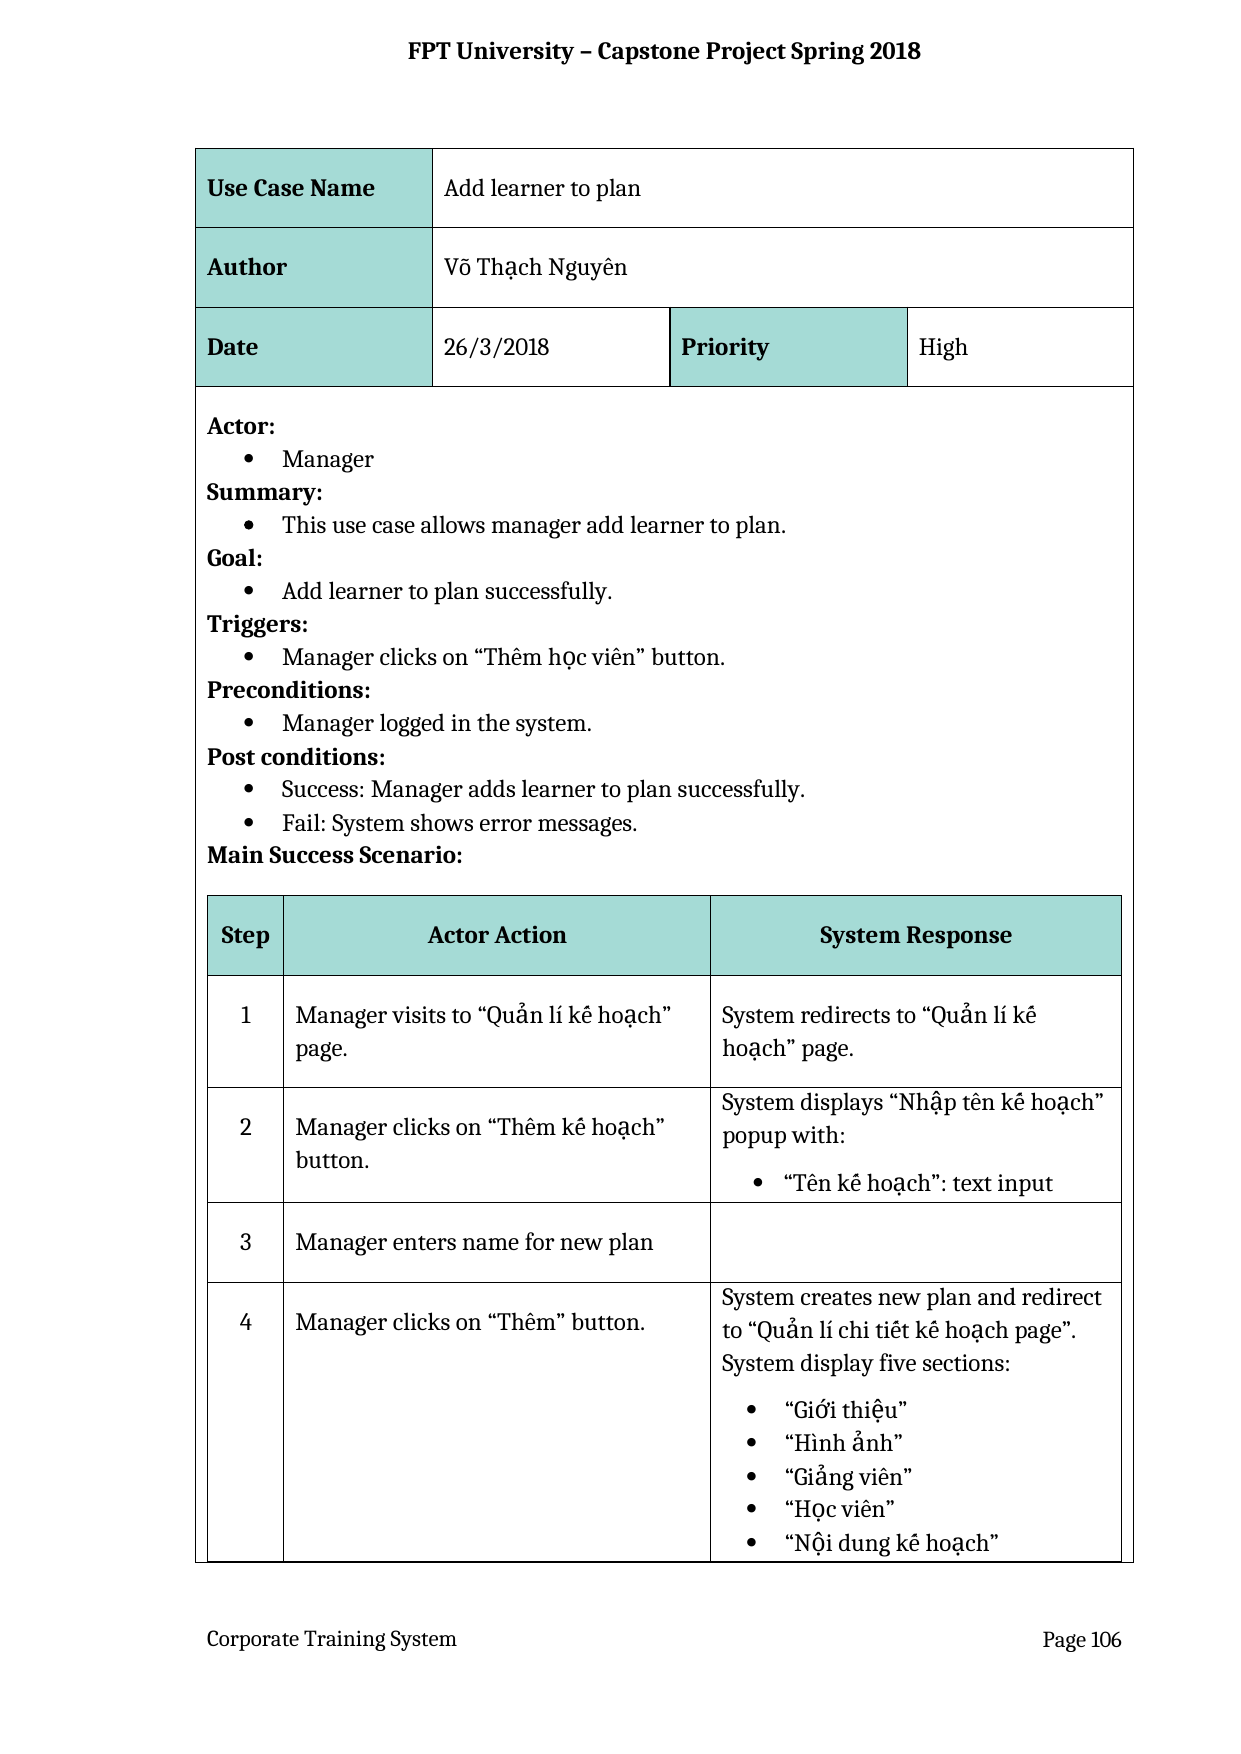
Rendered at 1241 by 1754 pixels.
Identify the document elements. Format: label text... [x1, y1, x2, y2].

table_cell 26/3/2018 [433, 308, 669, 386]
table_cell Add learner to plan [433, 149, 1133, 227]
table_cell Use Case Name [196, 149, 432, 227]
table_cell Võ Thạch Nguyên [433, 228, 1133, 307]
table_cell High [908, 308, 1133, 386]
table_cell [196, 387, 1133, 1562]
table_cell Priority [671, 308, 907, 386]
table_cell Author [196, 228, 432, 307]
table_cell Date [196, 308, 432, 386]
